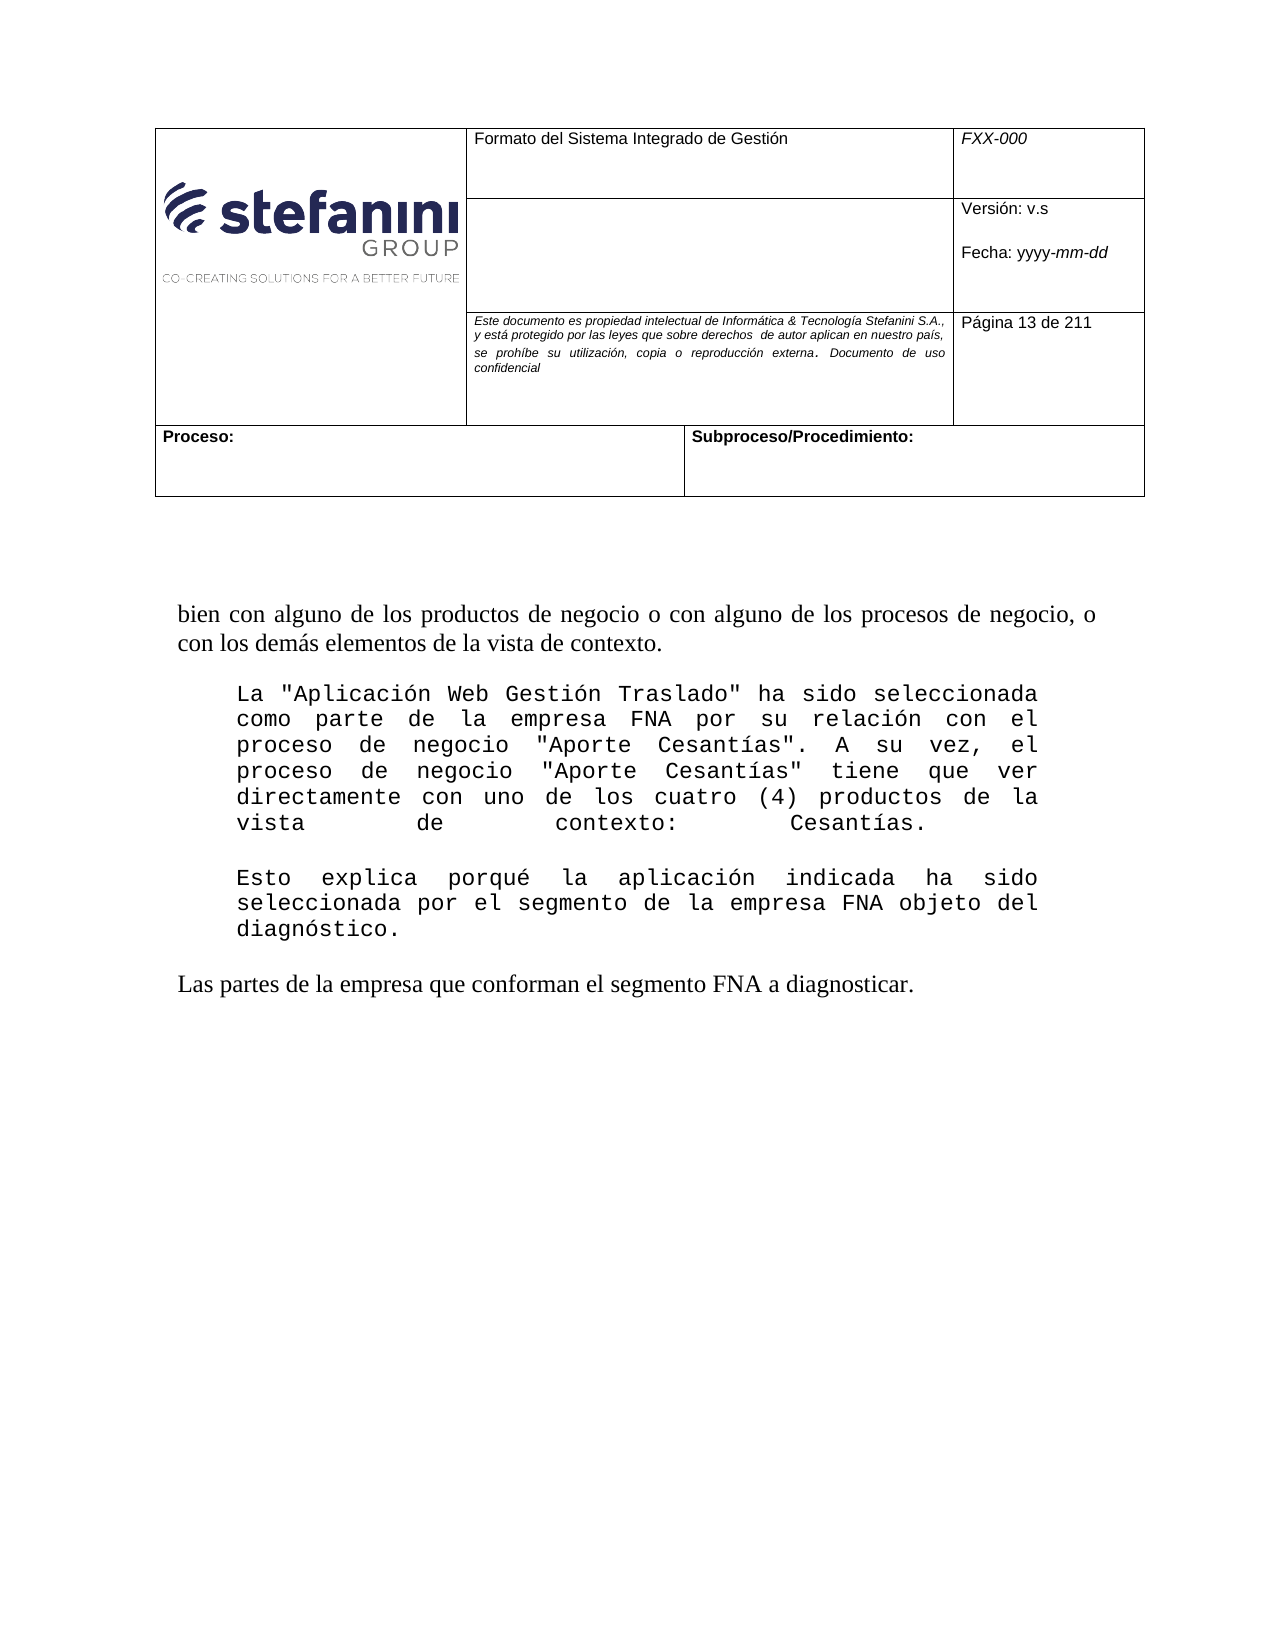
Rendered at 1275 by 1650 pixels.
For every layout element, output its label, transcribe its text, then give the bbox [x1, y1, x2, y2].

text Las partes de la empresa que conforman el segmento FNA a diagnosticar. [177, 969, 1098, 997]
text La "Aplicación Web Gestión Traslado" ha sido seleccionada como parte de la empresa FNA por su relación con el proceso de negocio "Aporte Cesantías". A su vez, el proceso de negocio "Aporte Cesantías" tiene que ver directamente con uno de los cuatro (4) productos de la vista de contexto: Cesantías. Esto explica porqué la aplicación indicada ha sido seleccionada por el segmento de la empresa FNA objeto del diagnóstico. [236, 682, 1039, 944]
text Estas partes han sido seleccionadas por tener relación directa con los elementos de la vista de contexto (Ver Vista de Contexto), lo cual significa que estas partes están vinculadas, o bien con alguno de los productos de negocio o con alguno de los procesos de negocio, o con los demás elementos de la vista de contexto. [177, 599, 1098, 657]
picture [162, 182, 460, 286]
